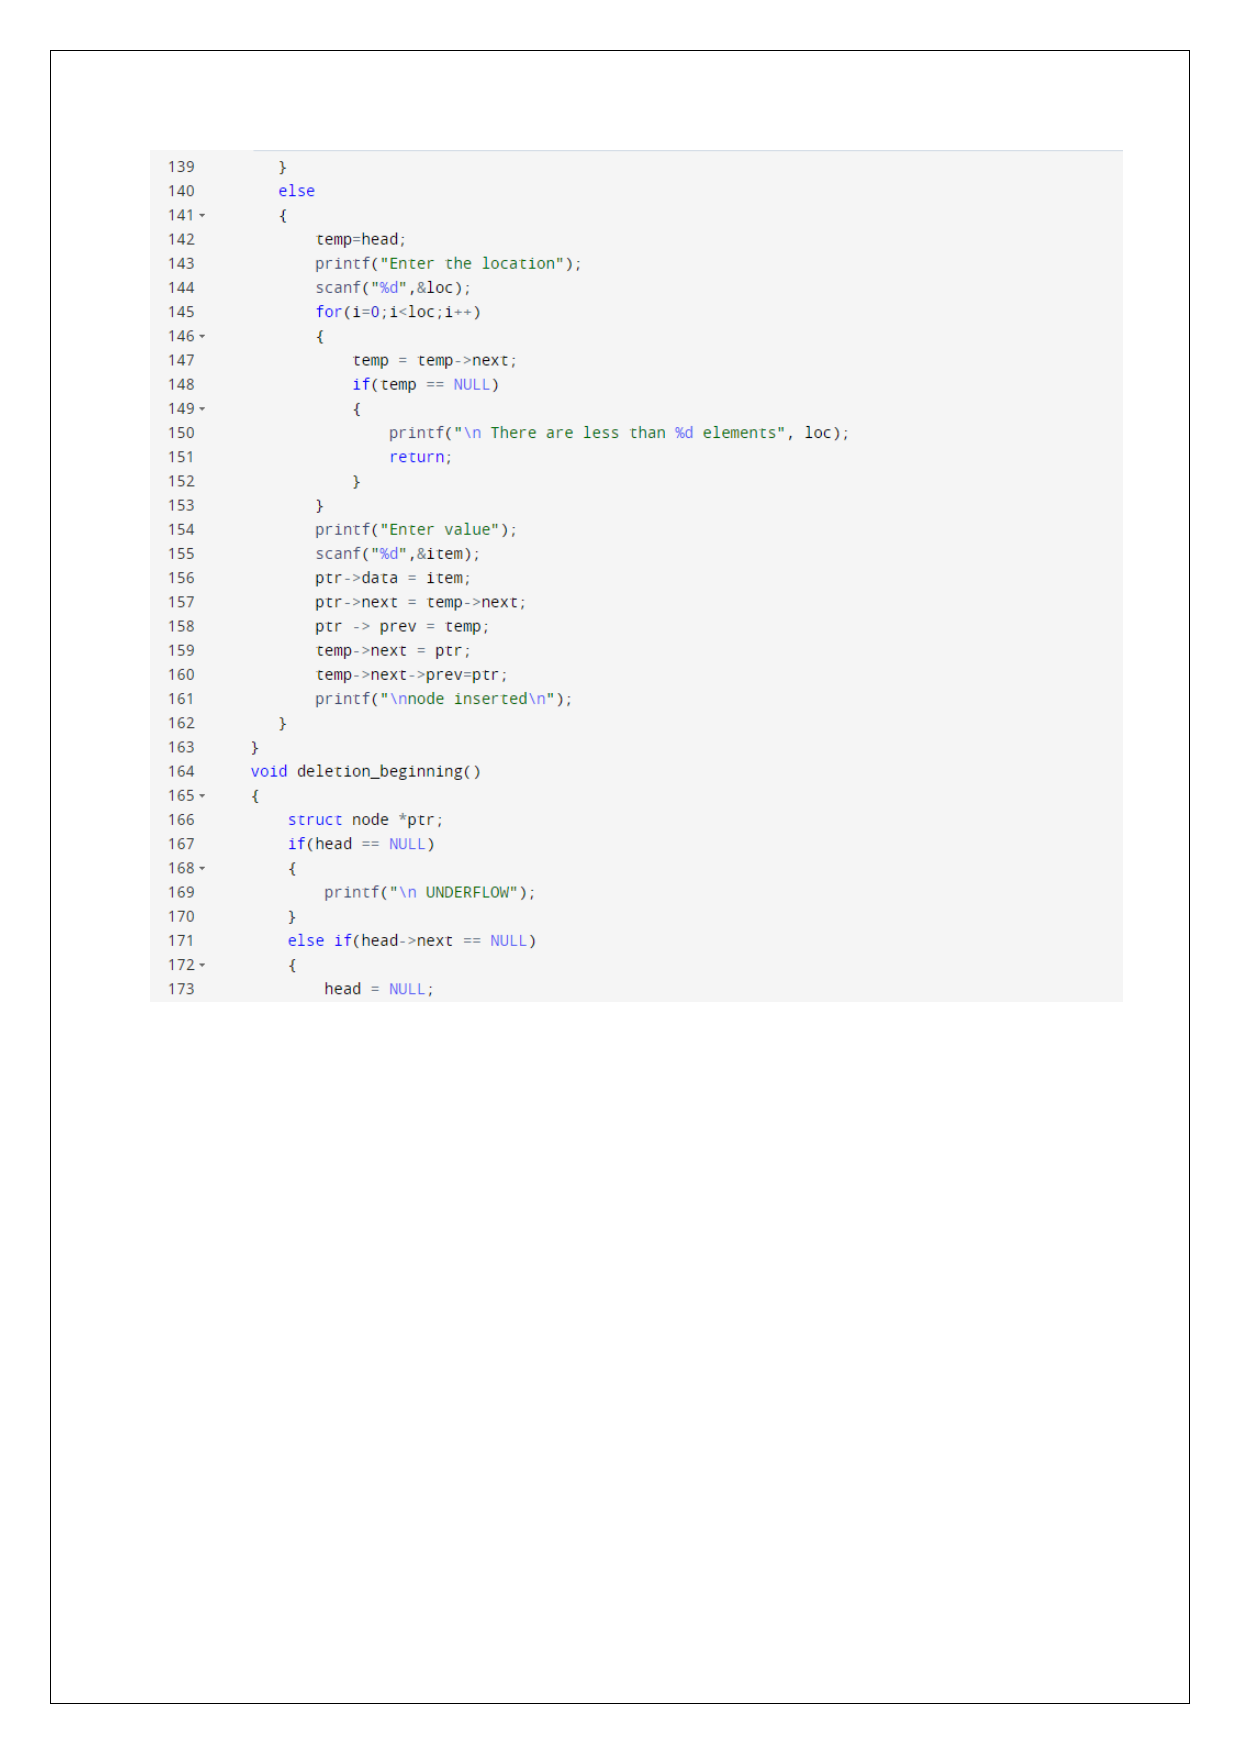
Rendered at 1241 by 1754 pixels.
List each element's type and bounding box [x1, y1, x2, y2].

picture [150, 150, 1123, 1002]
